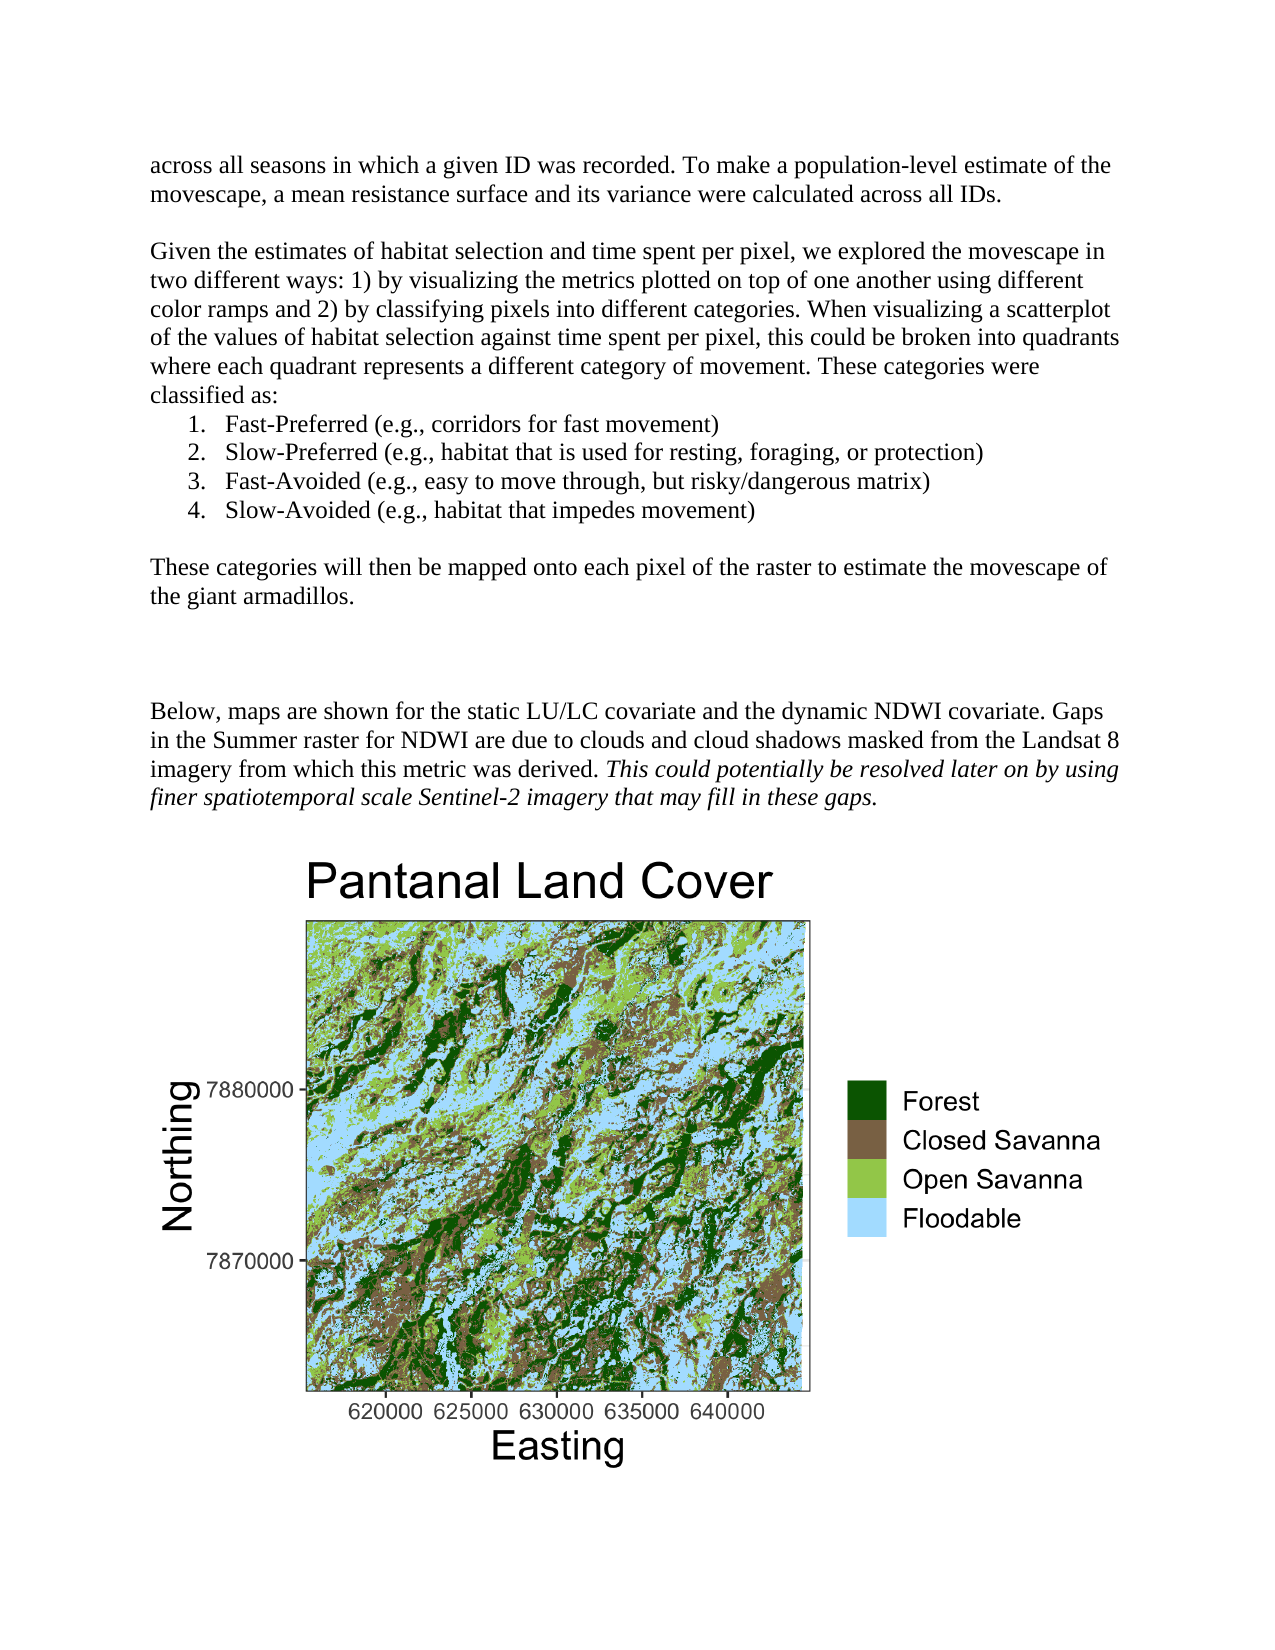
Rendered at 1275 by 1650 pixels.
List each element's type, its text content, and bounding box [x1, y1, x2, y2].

text Given the estimates of habitat selection and time spent per pixel, we explored the movescape in two different ways: 1) by visualizing the metrics plotted on top of one another using different color ramps and 2) by classifying pixels into different categories. When visualizing a scatterplot of the values of habitat selection against time spent per pixel, this could be broken into quadrants where each quadrant represents a different category of movement. These categories were classified as: [150, 236, 1125, 409]
text These categories will then be mapped onto each pixel of the raster to estimate the movescape of the giant armadillos. [150, 552, 1125, 610]
list Fast-Avoided (e.g., easy to move through, but risky/dangerous matrix) [187, 466, 1125, 495]
list Fast-Preferred (e.g., corridors for fast movement) [187, 409, 1125, 437]
picture [150, 840, 1125, 1490]
text Below, maps are shown for the static LU/LC covariate and the dynamic NDWI covariate. Gaps in the Summer raster for NDWI are due to clouds and cloud shadows masked from the Landsat 8 imagery from which this metric was derived. This could potentially be resolved later on by using finer spatiotemporal scale Sentinel-2 imagery that may fill in these gaps. [150, 696, 1125, 811]
list Slow-Avoided (e.g., habitat that impedes movement) [187, 495, 1125, 524]
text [150, 150, 1125, 207]
list Slow-Preferred (e.g., habitat that is used for resting, foraging, or protection) [187, 437, 1125, 466]
